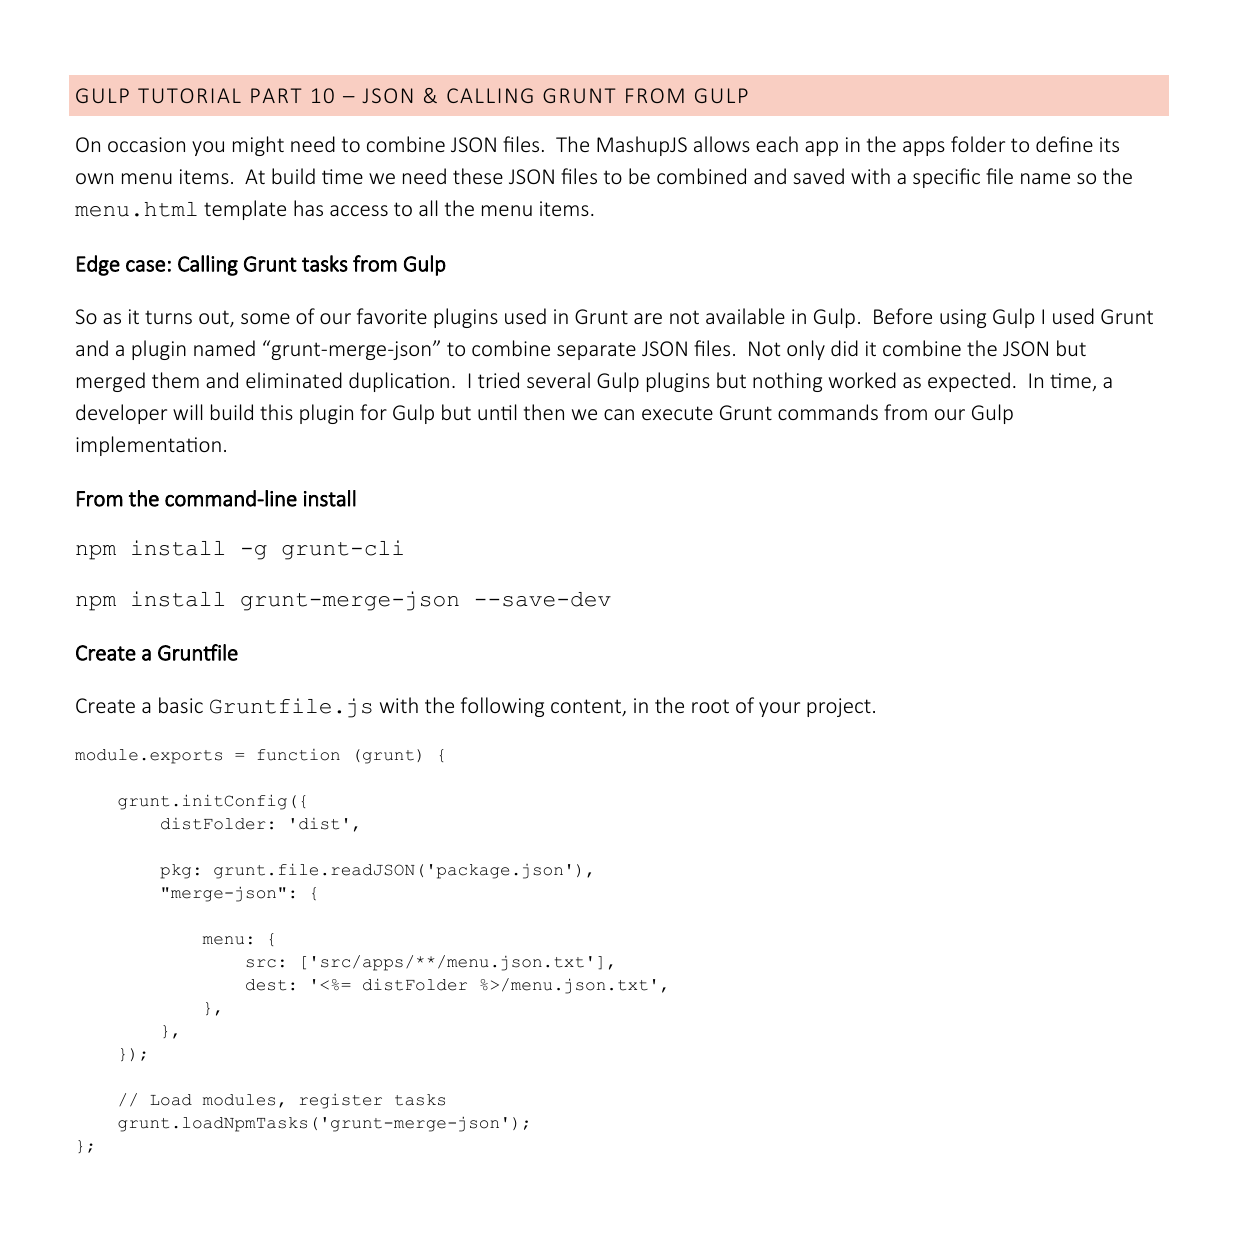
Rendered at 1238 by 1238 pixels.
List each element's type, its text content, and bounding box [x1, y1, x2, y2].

text // Load modules, register tasks [75, 1091, 1162, 1111]
text grunt.initConfig({ [75, 791, 1162, 811]
text module.exports = function (grunt) { [75, 745, 1162, 765]
text npm install -g grunt-cli [75, 537, 1162, 563]
text distFolder: 'dist', [75, 814, 1162, 834]
text Edge case: Calling Grunt tasks from Gulp [75, 249, 1162, 277]
text }, [75, 998, 1162, 1019]
text npm install grunt-merge-json --save-dev [75, 587, 1162, 613]
text Create a Gruntfile [75, 638, 1162, 666]
text }); [75, 1044, 1162, 1065]
text Create a basic Gruntfile.js with the following content, in the root of your project. [75, 691, 1162, 720]
text From the command-line install [75, 484, 1162, 512]
subtitle GULP Tutorial Part 10 – JSON & calling grunt from gulp [75, 81, 1162, 109]
text "merge-json": { [75, 883, 1162, 903]
text So as it turns out, some of our favorite plugins used in Grunt are not available in Gulp. Before using Gulp I used Grunt and a plugin named “grunt-merge-json” to combine separate JSON files. Not only did it combine the JSON but merged them and eliminated duplication. I tried several Gulp plugins but nothing worked as expected. In time, a developer will build this plugin for Gulp but until then we can execute Grunt commands from our Gulp implementation. [75, 302, 1162, 459]
text }; [75, 1137, 1162, 1157]
text src: ['src/apps/**/menu.json.txt'], [75, 952, 1162, 973]
text }, [75, 1022, 1162, 1042]
text grunt.loadNpmTasks('grunt-merge-json'); [75, 1114, 1162, 1134]
text pkg: grunt.file.readJSON('package.json'), [75, 860, 1162, 881]
text menu: { [75, 929, 1162, 949]
text On occasion you might need to combine JSON files. The MashupJS allows each app in the apps folder to define its own menu items. At build time we need these JSON files to be combined and saved with a specific file name so the menu.html template has access to all the menu items. [75, 130, 1162, 224]
text dest: '<%= distFolder %>/menu.json.txt', [75, 976, 1162, 996]
